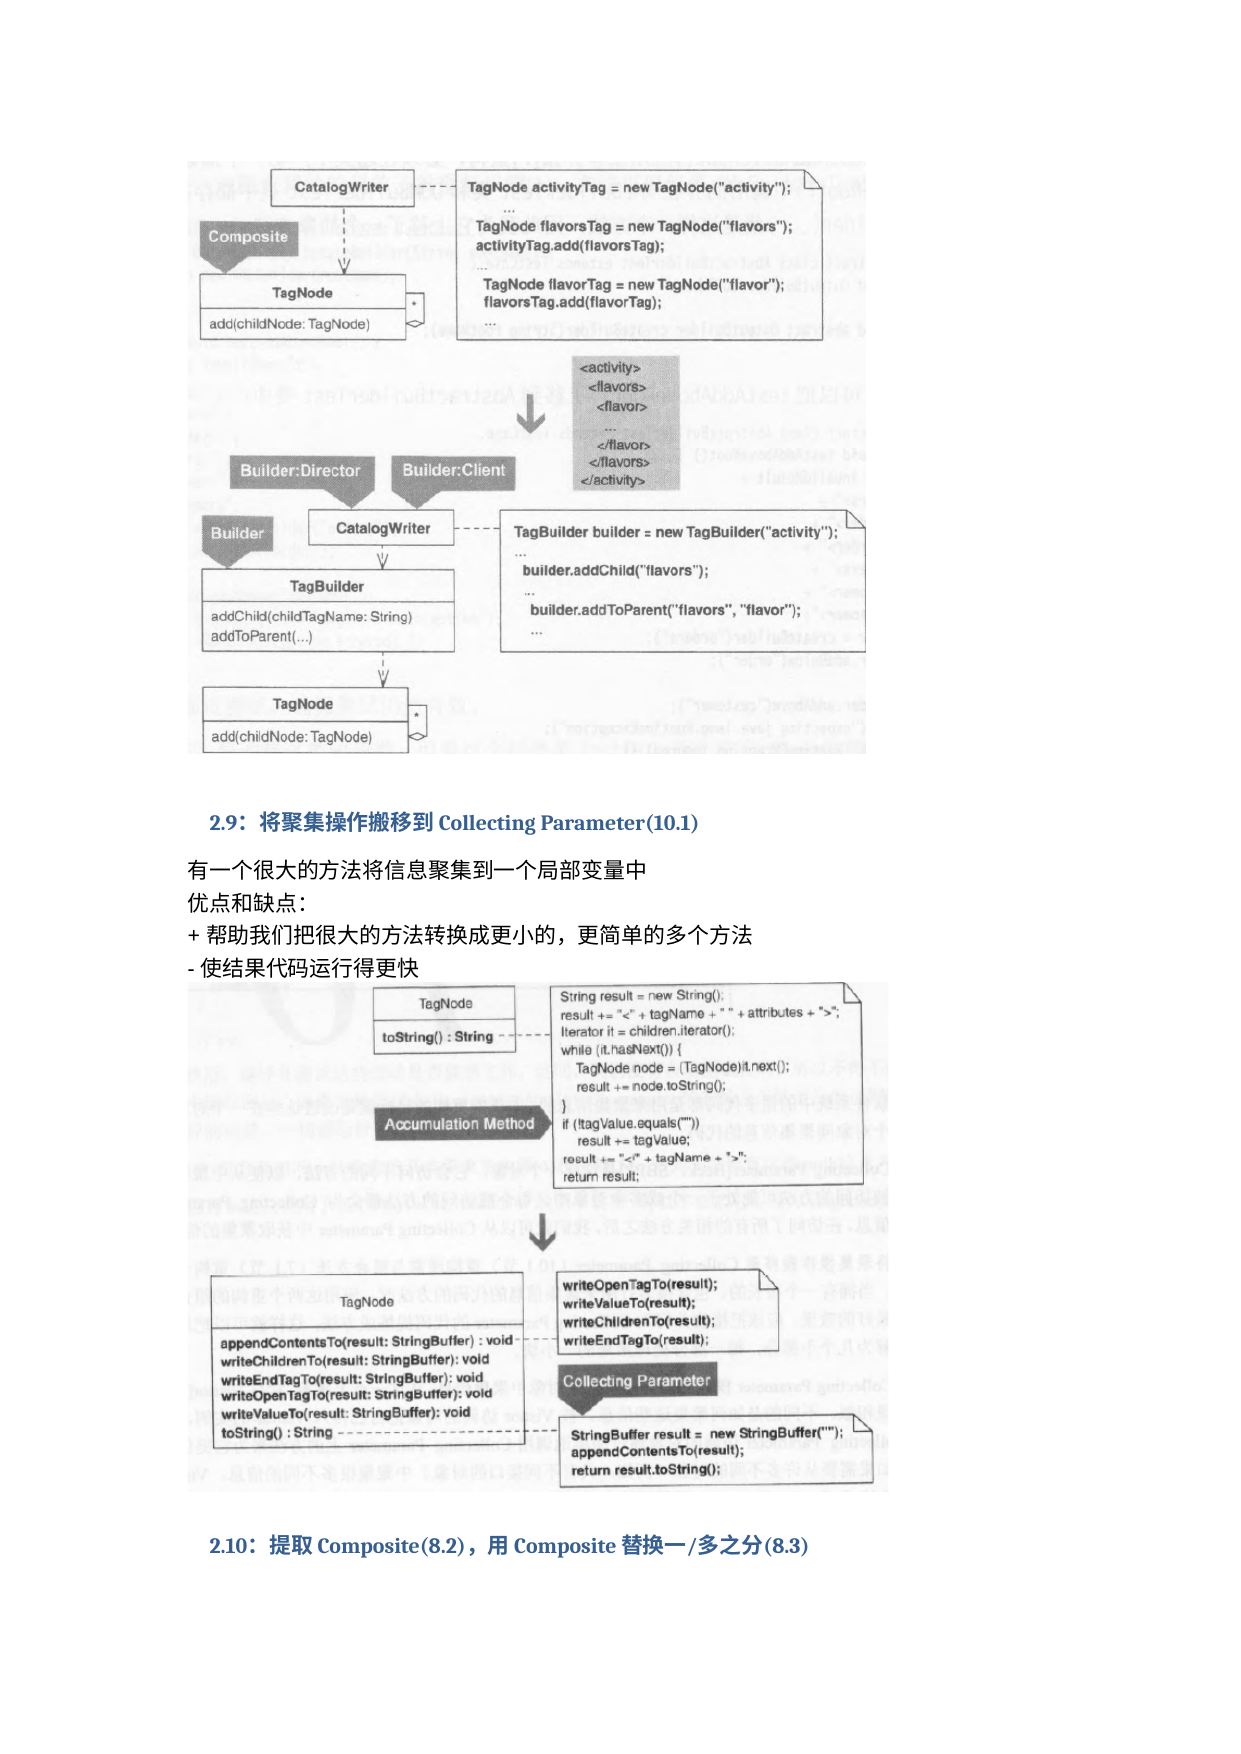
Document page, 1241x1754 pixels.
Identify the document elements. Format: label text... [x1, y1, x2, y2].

picture [187, 161, 866, 754]
subtitle 2.9：将聚集操作搬移到Collecting Parameter(10.1) [209, 804, 1031, 837]
text 优点和缺点： [187, 885, 1053, 918]
text - 使结果代码运行得更快 [187, 950, 1053, 983]
picture [187, 982, 889, 1492]
text + 帮助我们把很大的方法转换成更小的，更简单的多个方法 [187, 918, 1053, 950]
subtitle 2.10：提取Composite(8.2)，用Composite替换一/多之分(8.3) [209, 1528, 1031, 1560]
text 有一个很大的方法将信息聚集到一个局部变量中 [187, 853, 1053, 885]
